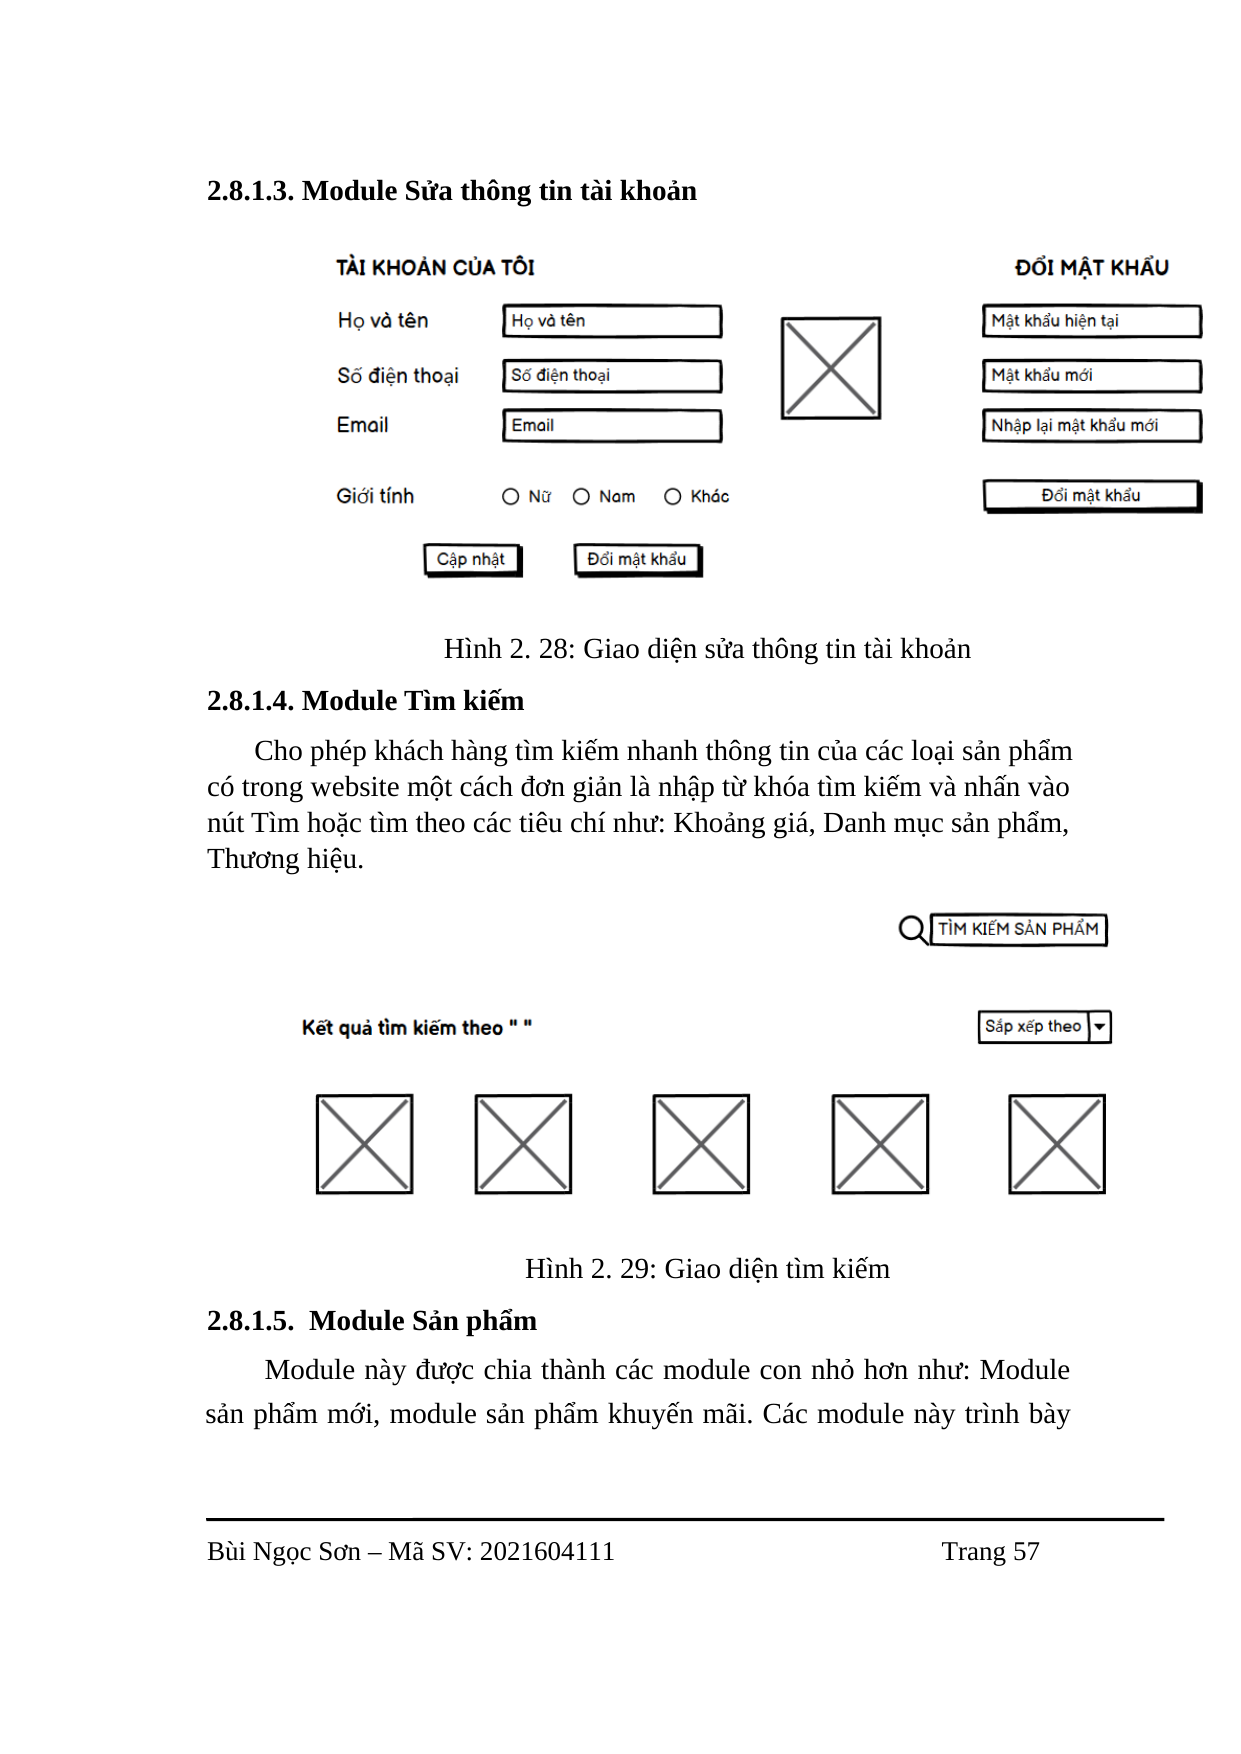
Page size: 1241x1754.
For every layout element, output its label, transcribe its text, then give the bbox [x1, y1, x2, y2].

picture [254, 889, 1167, 1237]
subtitle 2.8.1.4. Module Tìm kiếm [207, 683, 1122, 717]
picture [293, 222, 1241, 609]
subtitle 2.8.1.3. Module Sửa thông tin tài khoản [207, 173, 1122, 206]
subtitle 2.8.1.5. Module Sản phẩm [207, 1303, 1122, 1337]
text Cho phép khách hàng tìm kiếm nhanh thông tin của các loại sản phẩm có trong website một cách đơn giản là nhập từ khóa tìm kiếm và nhấn vào nút Tìm hoặc tìm theo các tiêu chí như: Khoảng giá, Danh mục sản phẩm, Thương hiệu. [207, 733, 1079, 874]
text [205, 1352, 1072, 1429]
